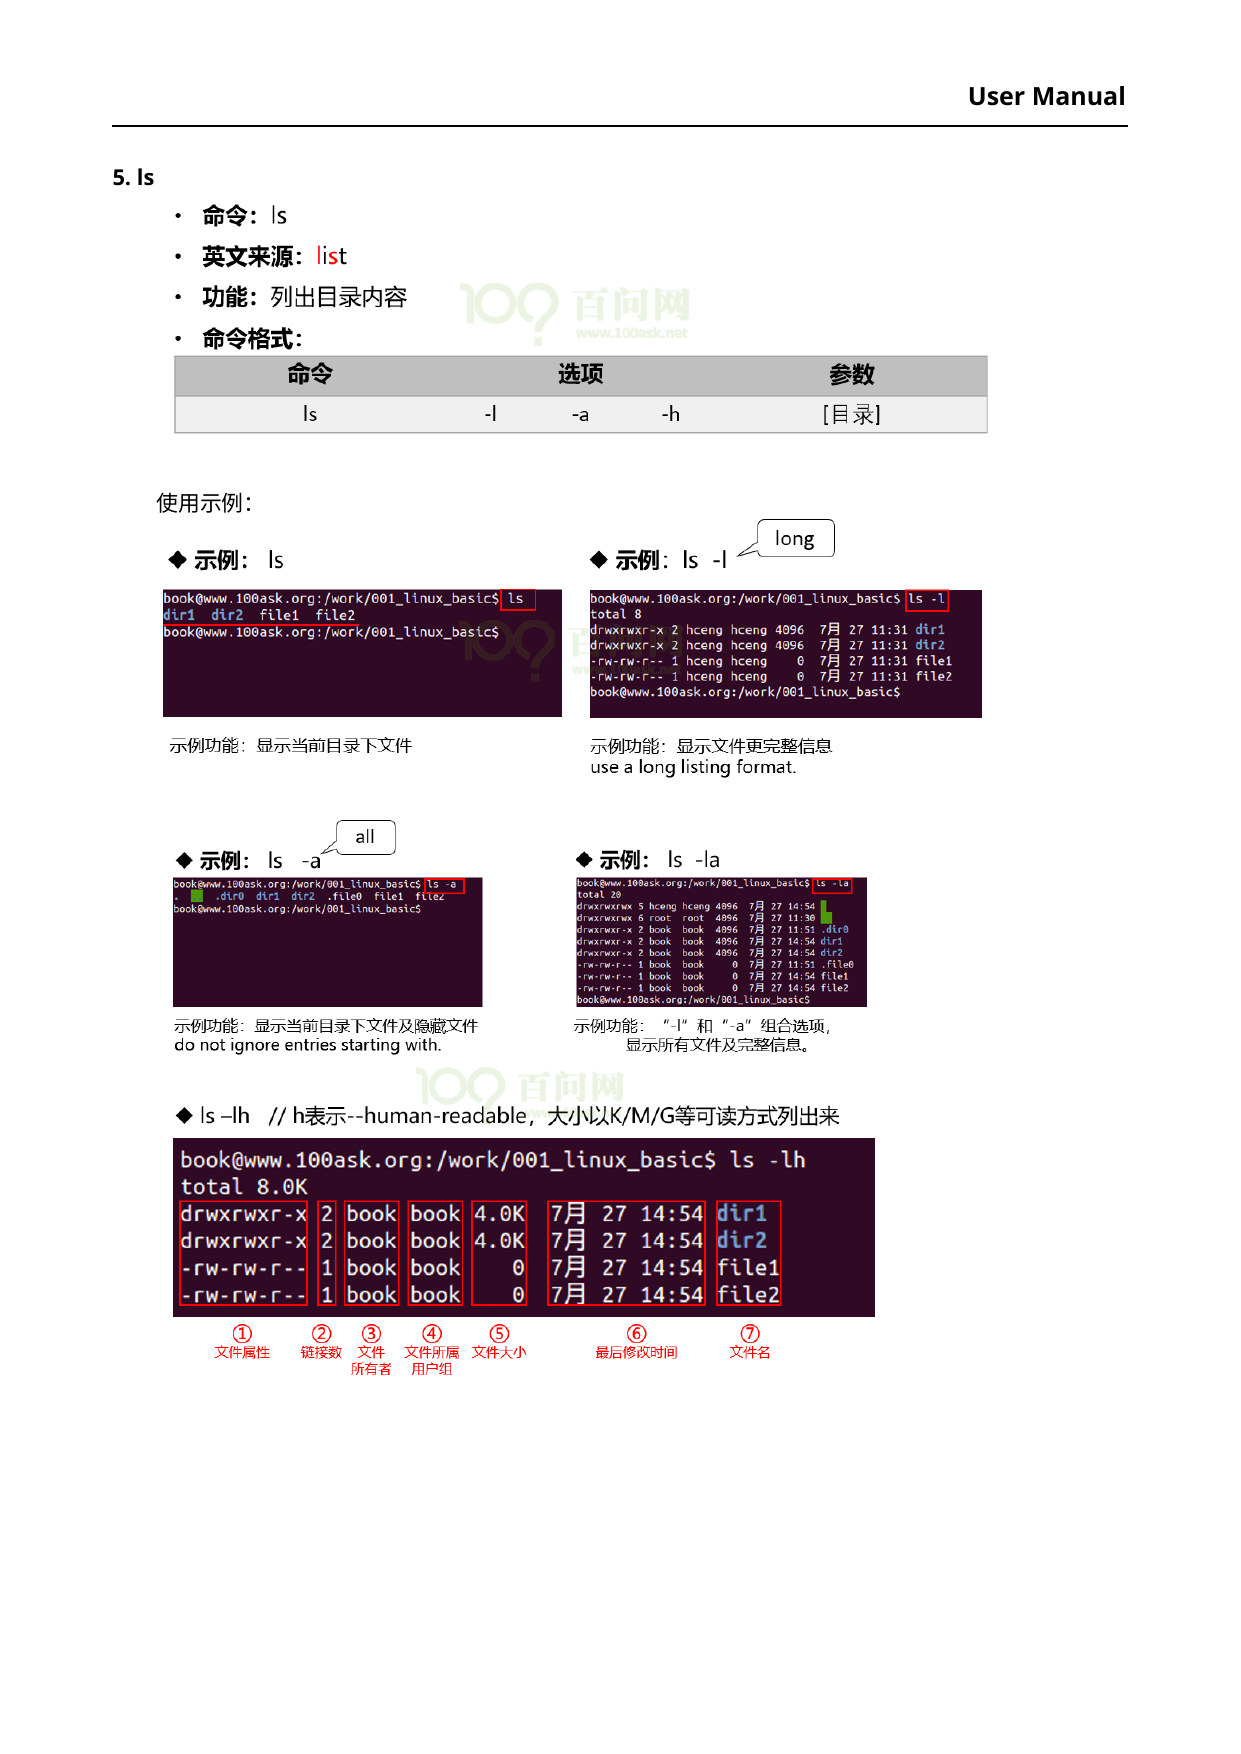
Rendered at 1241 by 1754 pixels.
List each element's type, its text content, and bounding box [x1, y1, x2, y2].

subtitle 5. ls [112, 161, 1128, 193]
picture [156, 811, 884, 1382]
picture [156, 193, 994, 435]
text 使用示例： [112, 486, 1128, 518]
picture [156, 518, 986, 784]
